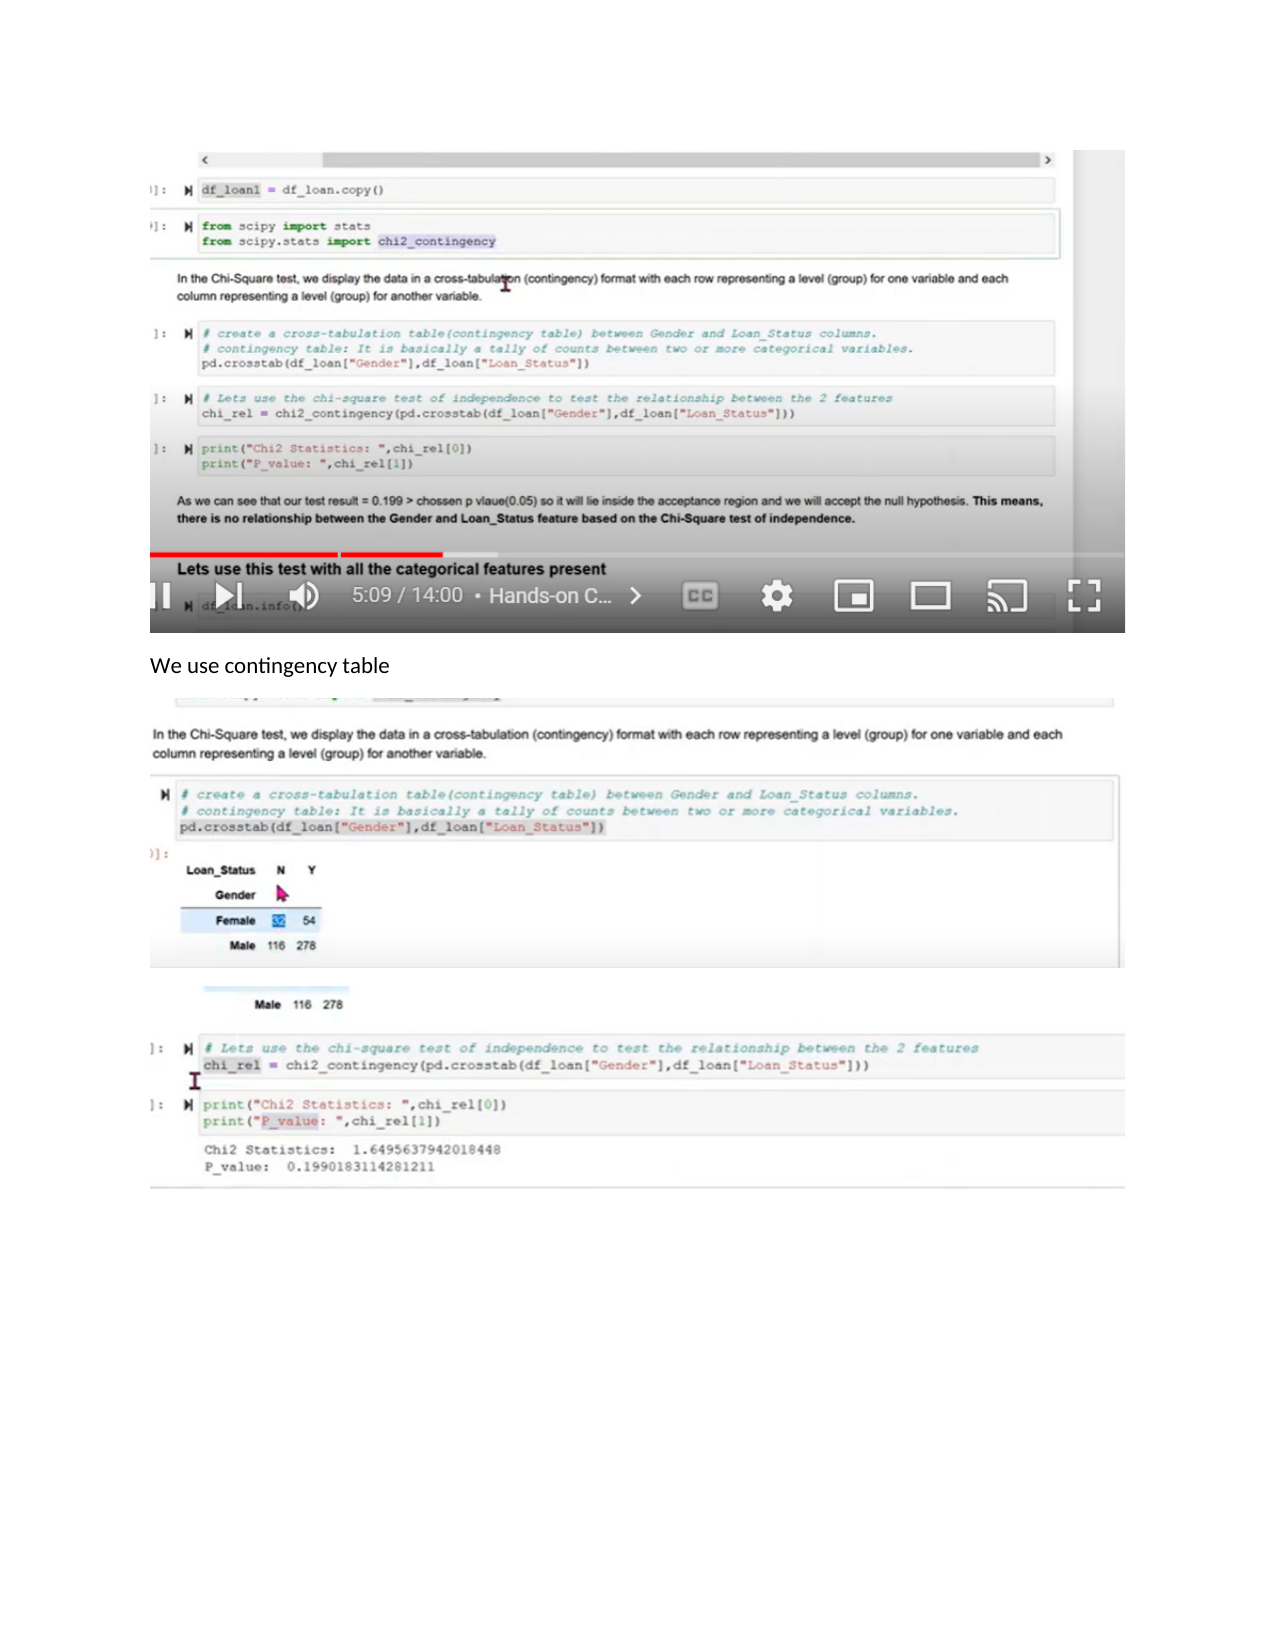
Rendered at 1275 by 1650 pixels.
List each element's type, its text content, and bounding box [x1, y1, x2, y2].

picture [150, 986, 1125, 1190]
text We use contingency table [150, 652, 1125, 679]
picture [150, 698, 1125, 968]
picture [150, 150, 1125, 633]
